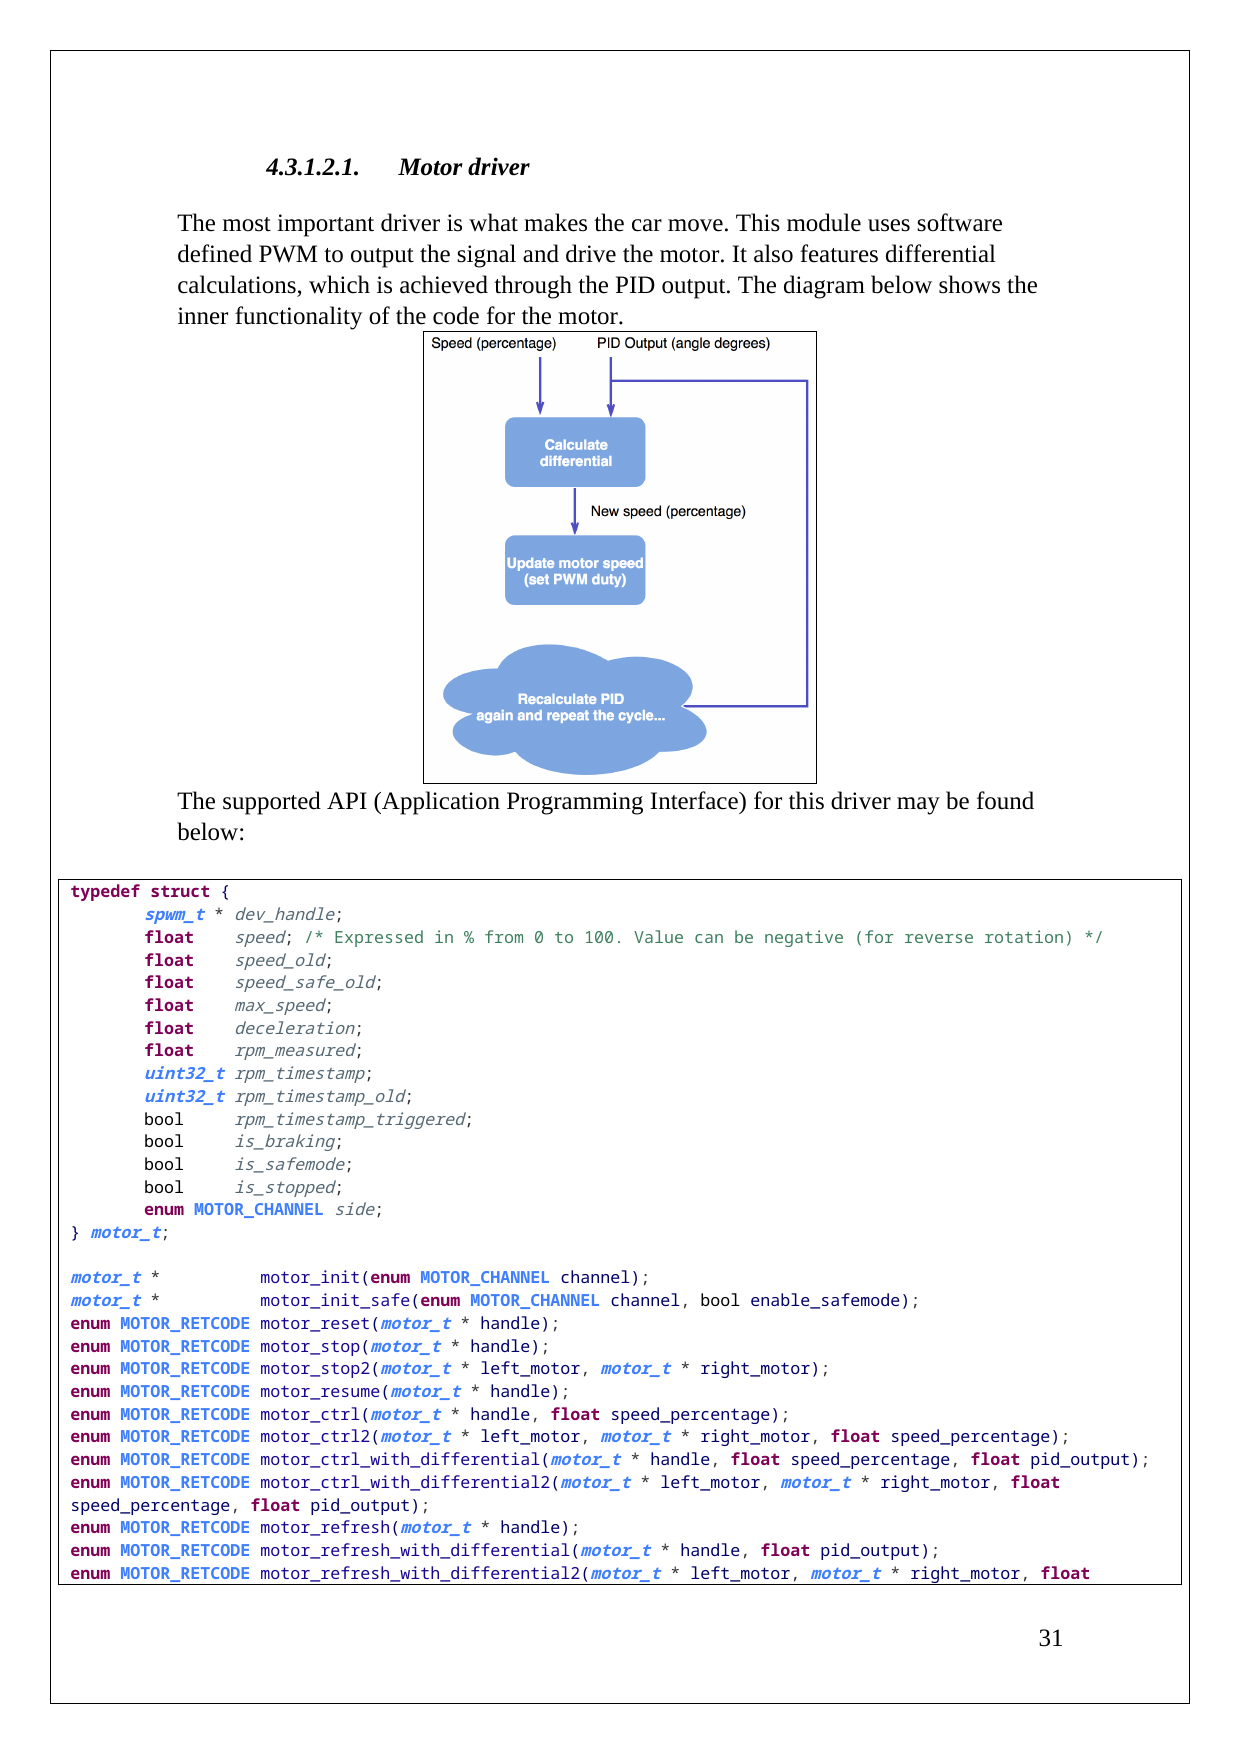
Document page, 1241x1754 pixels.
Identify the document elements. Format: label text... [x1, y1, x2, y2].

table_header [59, 880, 1181, 1584]
text The supported API (Application Programming Interface) for this driver may be found below: [177, 786, 1063, 846]
subtitle Motor driver [266, 152, 1063, 181]
text The most important driver is what makes the car move. This module uses software defined PWM to output the signal and drive the motor. It also features differential calculations, which is achieved through the PID output. The diagram below shows the inner functionality of the code for the motor. [177, 208, 1063, 330]
picture [424, 332, 816, 783]
